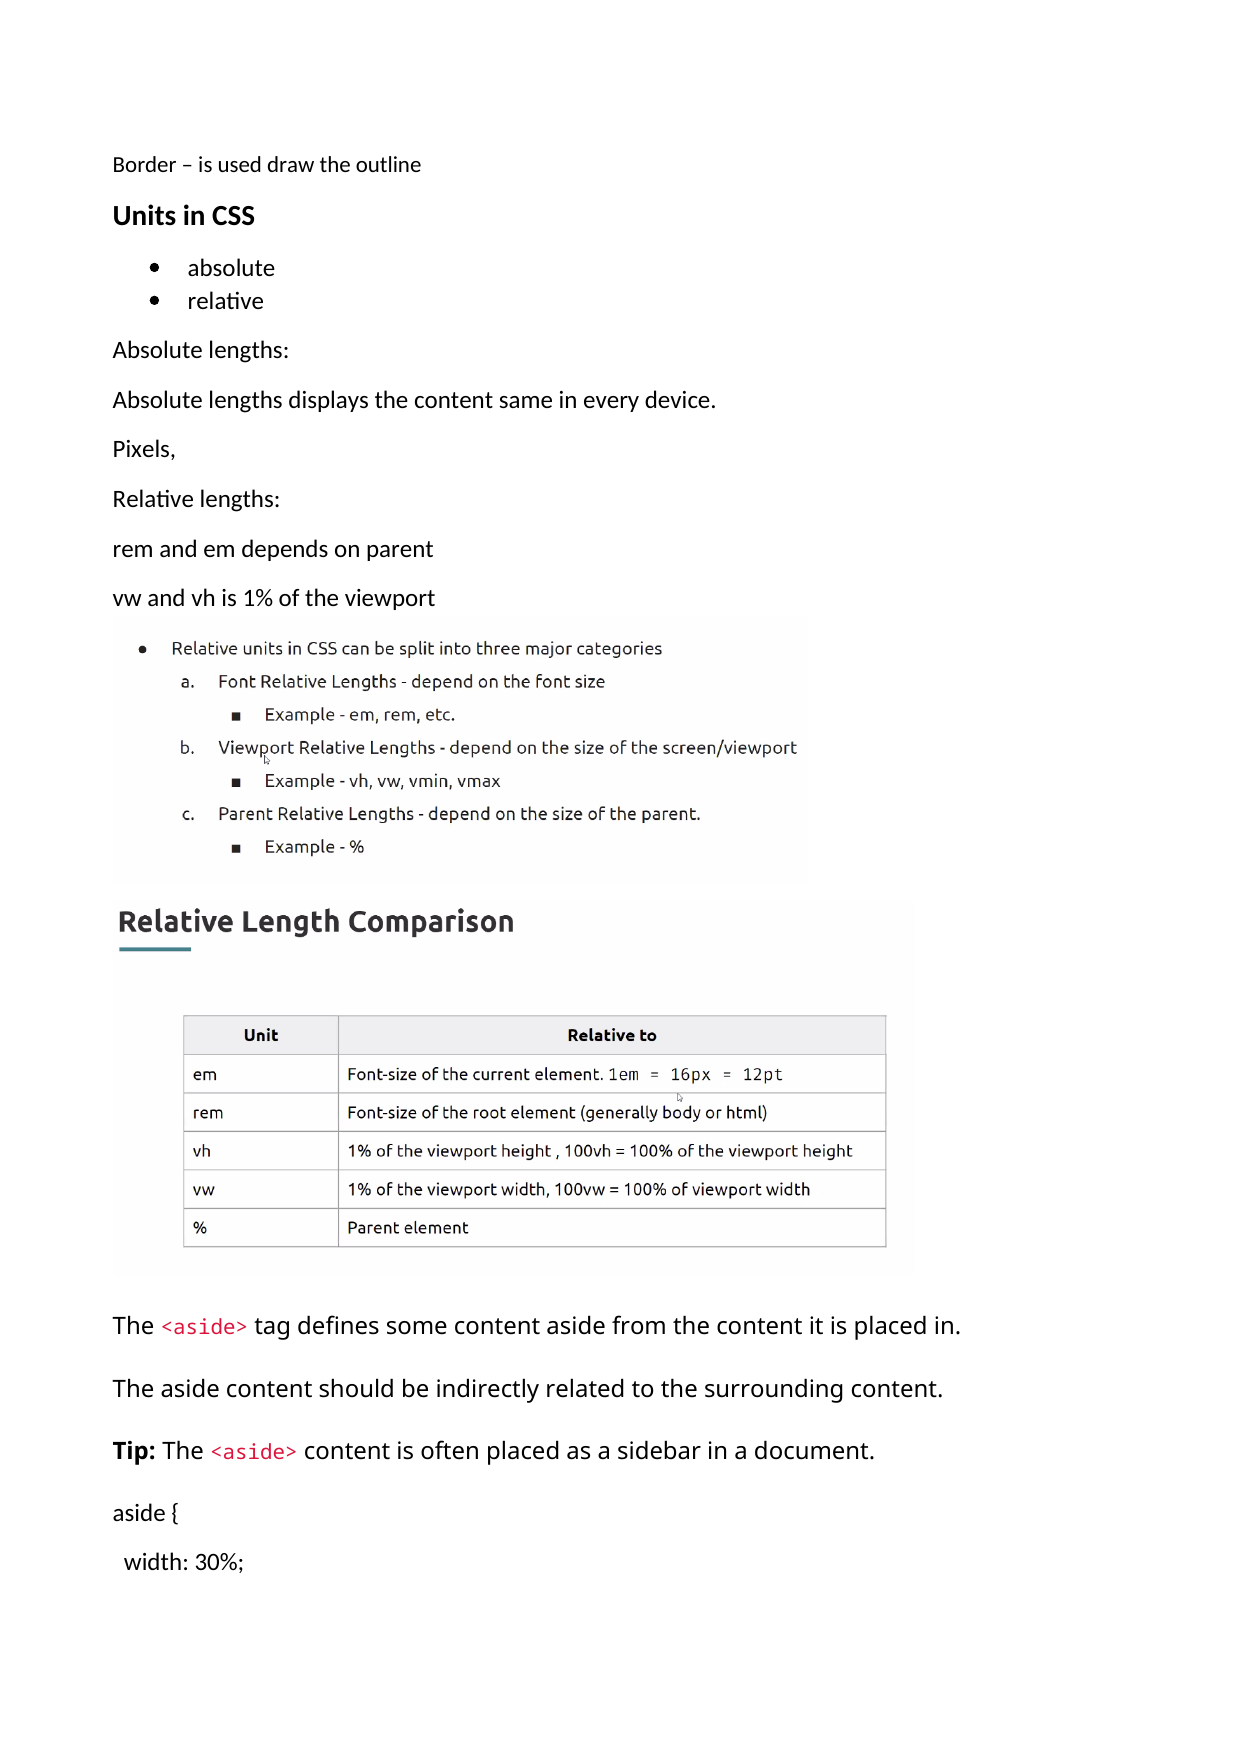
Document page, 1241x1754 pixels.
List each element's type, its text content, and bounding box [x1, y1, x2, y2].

text Border – is used draw the outline [112, 150, 1128, 178]
text The aside content should be indirectly related to the surrounding content. [112, 1371, 1128, 1404]
text Tip: The <aside> content is often placed as a sidebar in a document. [112, 1434, 1128, 1467]
text aside { [112, 1497, 1128, 1527]
picture [112, 901, 915, 1277]
text rem and em depends on parent [112, 533, 1128, 563]
text The <aside> tag defines some content aside from the content it is placed in. [112, 1309, 1128, 1341]
list relative [150, 285, 1128, 315]
list absolute [150, 252, 1128, 282]
text Absolute lengths displays the content same in every device. [112, 384, 1128, 414]
text Relative lengths: [112, 483, 1128, 514]
picture [112, 615, 808, 883]
text width: 30%; [112, 1546, 1128, 1577]
text Units in CSS [112, 197, 1128, 232]
text Pixels, [112, 434, 1128, 464]
text Absolute lengths: [112, 334, 1128, 365]
